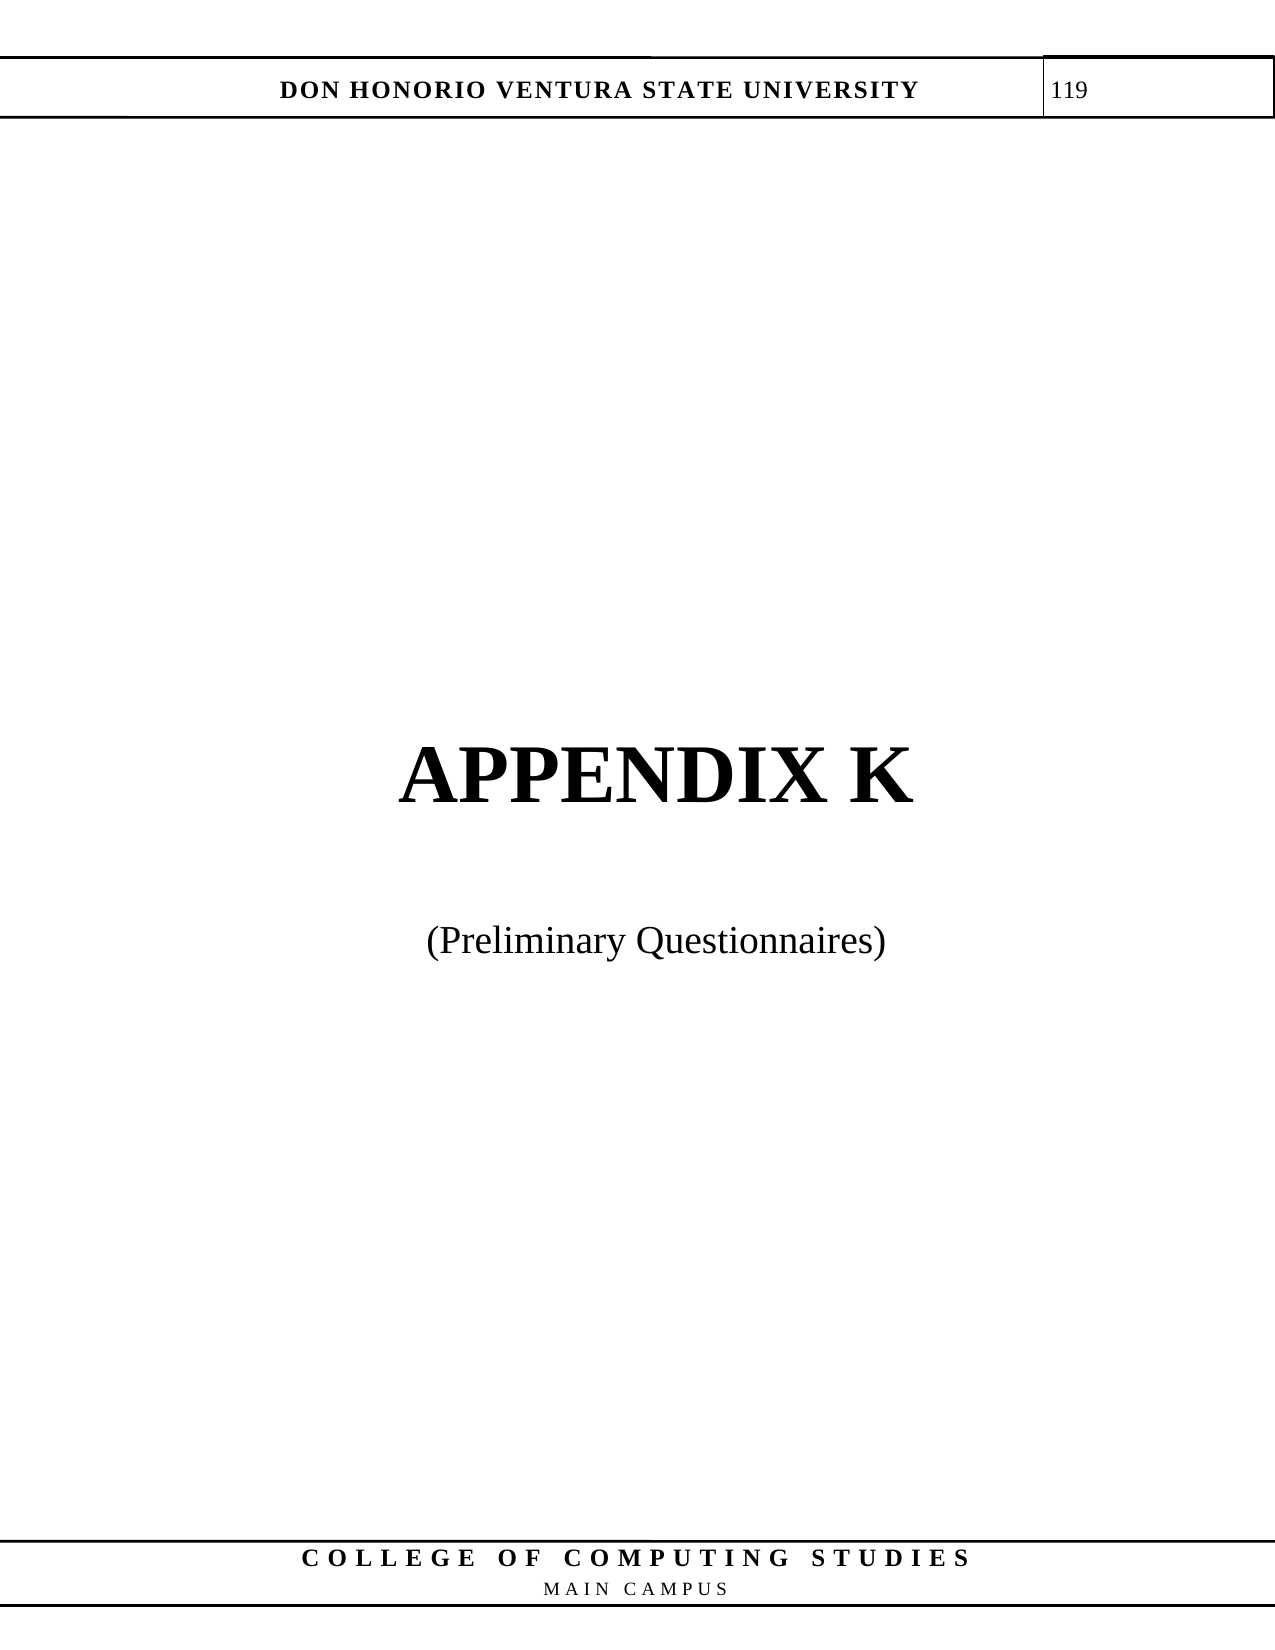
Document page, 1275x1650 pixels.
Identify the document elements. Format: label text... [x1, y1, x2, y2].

text APPENDIX K [225, 725, 1087, 821]
text (Preliminary Questionnaires) [225, 917, 1087, 962]
